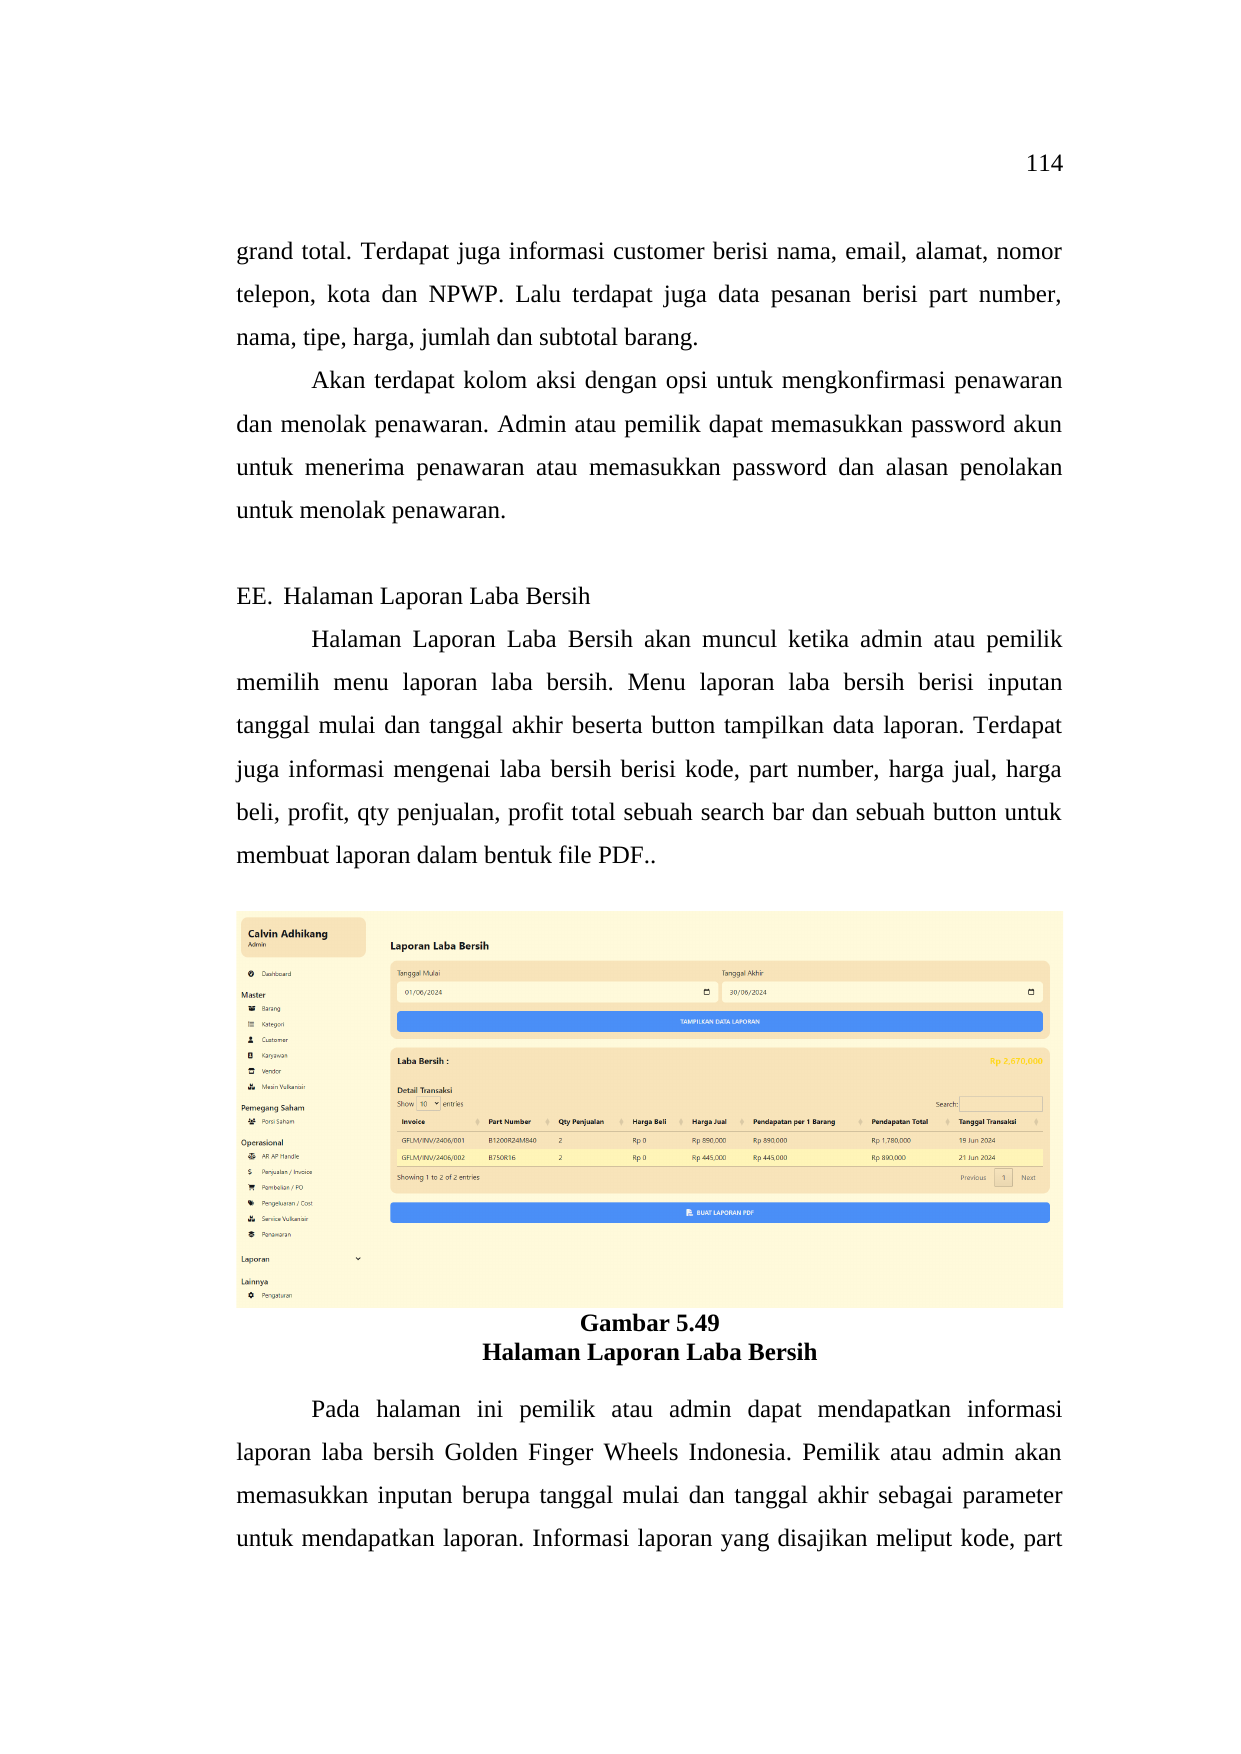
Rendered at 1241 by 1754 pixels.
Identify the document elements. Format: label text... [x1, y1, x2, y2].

text Akan terdapat kolom aksi dengan opsi untuk mengkonfirmasi penawaran dan menolak penawaran. Admin atau pemilik dapat memasukkan password akun untuk menerima penawaran atau memasukkan password dan alasan penolakan untuk menolak penawaran. [236, 366, 1063, 524]
picture [236, 911, 1064, 1308]
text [236, 1394, 1063, 1552]
list Halaman Laporan Laba Bersih [236, 581, 1063, 610]
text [236, 236, 1063, 351]
text Gambar 5.49 [236, 1308, 1063, 1337]
text Halaman Laporan Laba Bersih akan muncul ketika admin atau pemilik memilih menu laporan laba bersih. Menu laporan laba bersih berisi inputan tanggal mulai dan tanggal akhir beserta button tampilkan data laporan. Terdapat juga informasi mengenai laba bersih berisi kode, part number, harga jual, harga beli, profit, qty penjualan, profit total sebuah search bar dan sebuah button untuk membuat laporan dalam bentuk file PDF.. [236, 624, 1063, 869]
text Halaman Laporan Laba Bersih [236, 1337, 1063, 1365]
